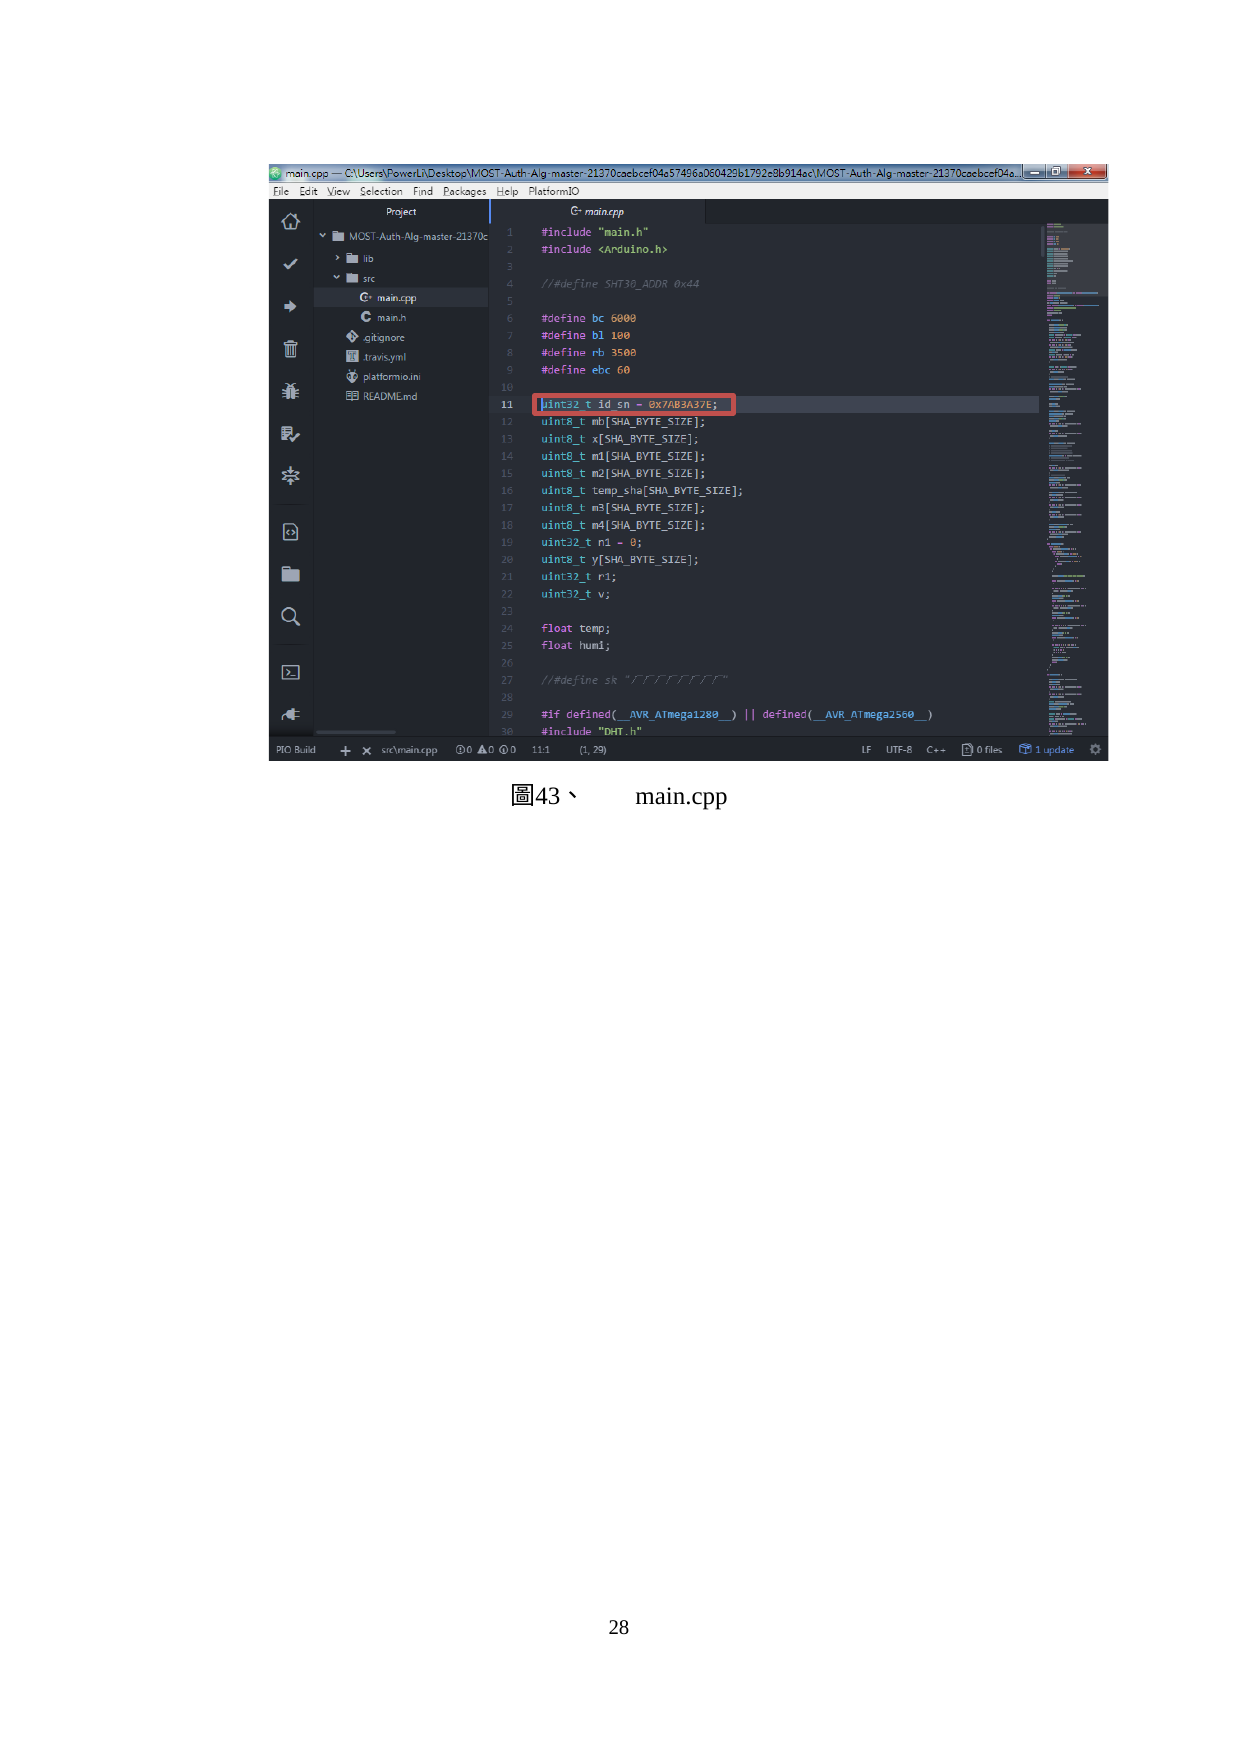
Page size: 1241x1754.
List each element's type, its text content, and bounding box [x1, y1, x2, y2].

text main.cpp [194, 775, 1044, 811]
picture [268, 164, 1109, 761]
